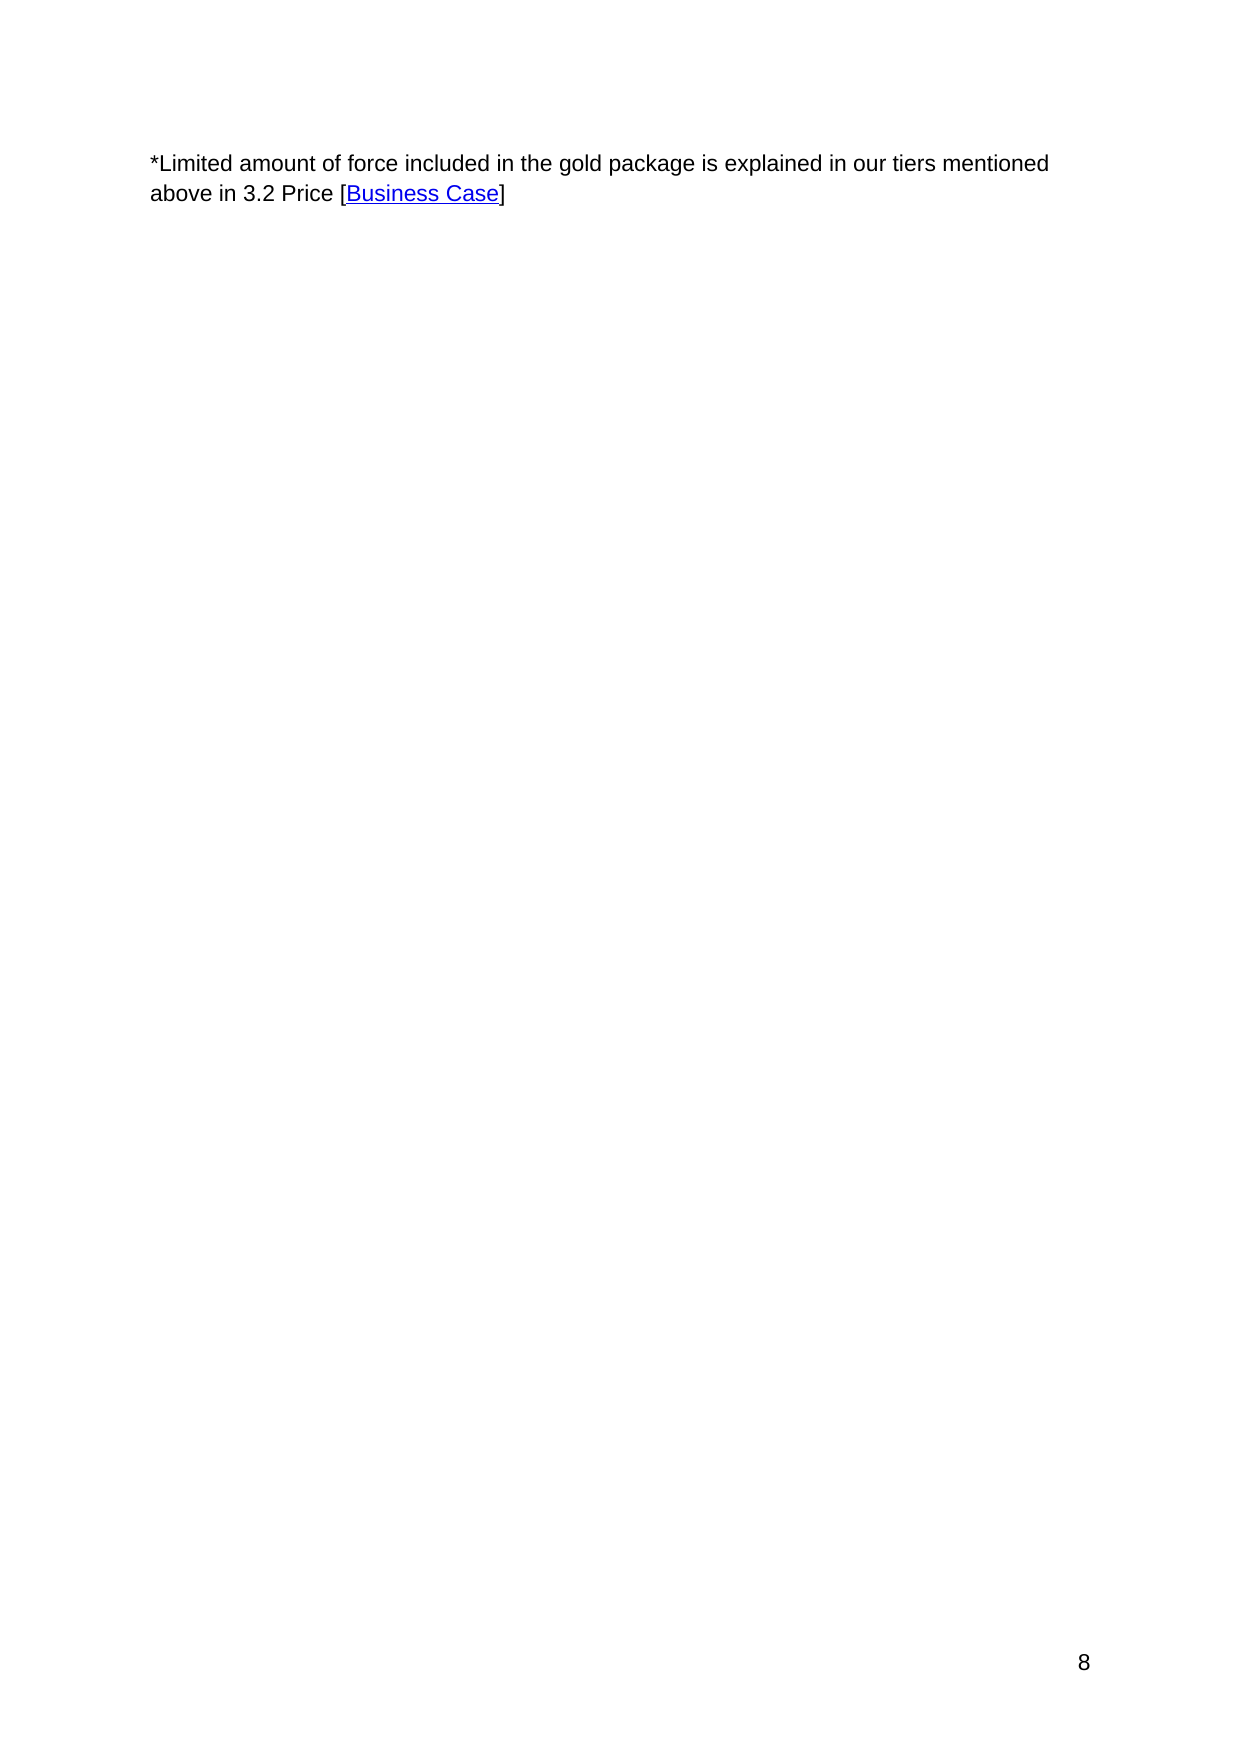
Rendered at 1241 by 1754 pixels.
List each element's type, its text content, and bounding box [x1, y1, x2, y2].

text *Limited amount of force included in the gold package is explained in our tiers mentioned above in 3.2 Price [Business Case] [150, 150, 1090, 207]
